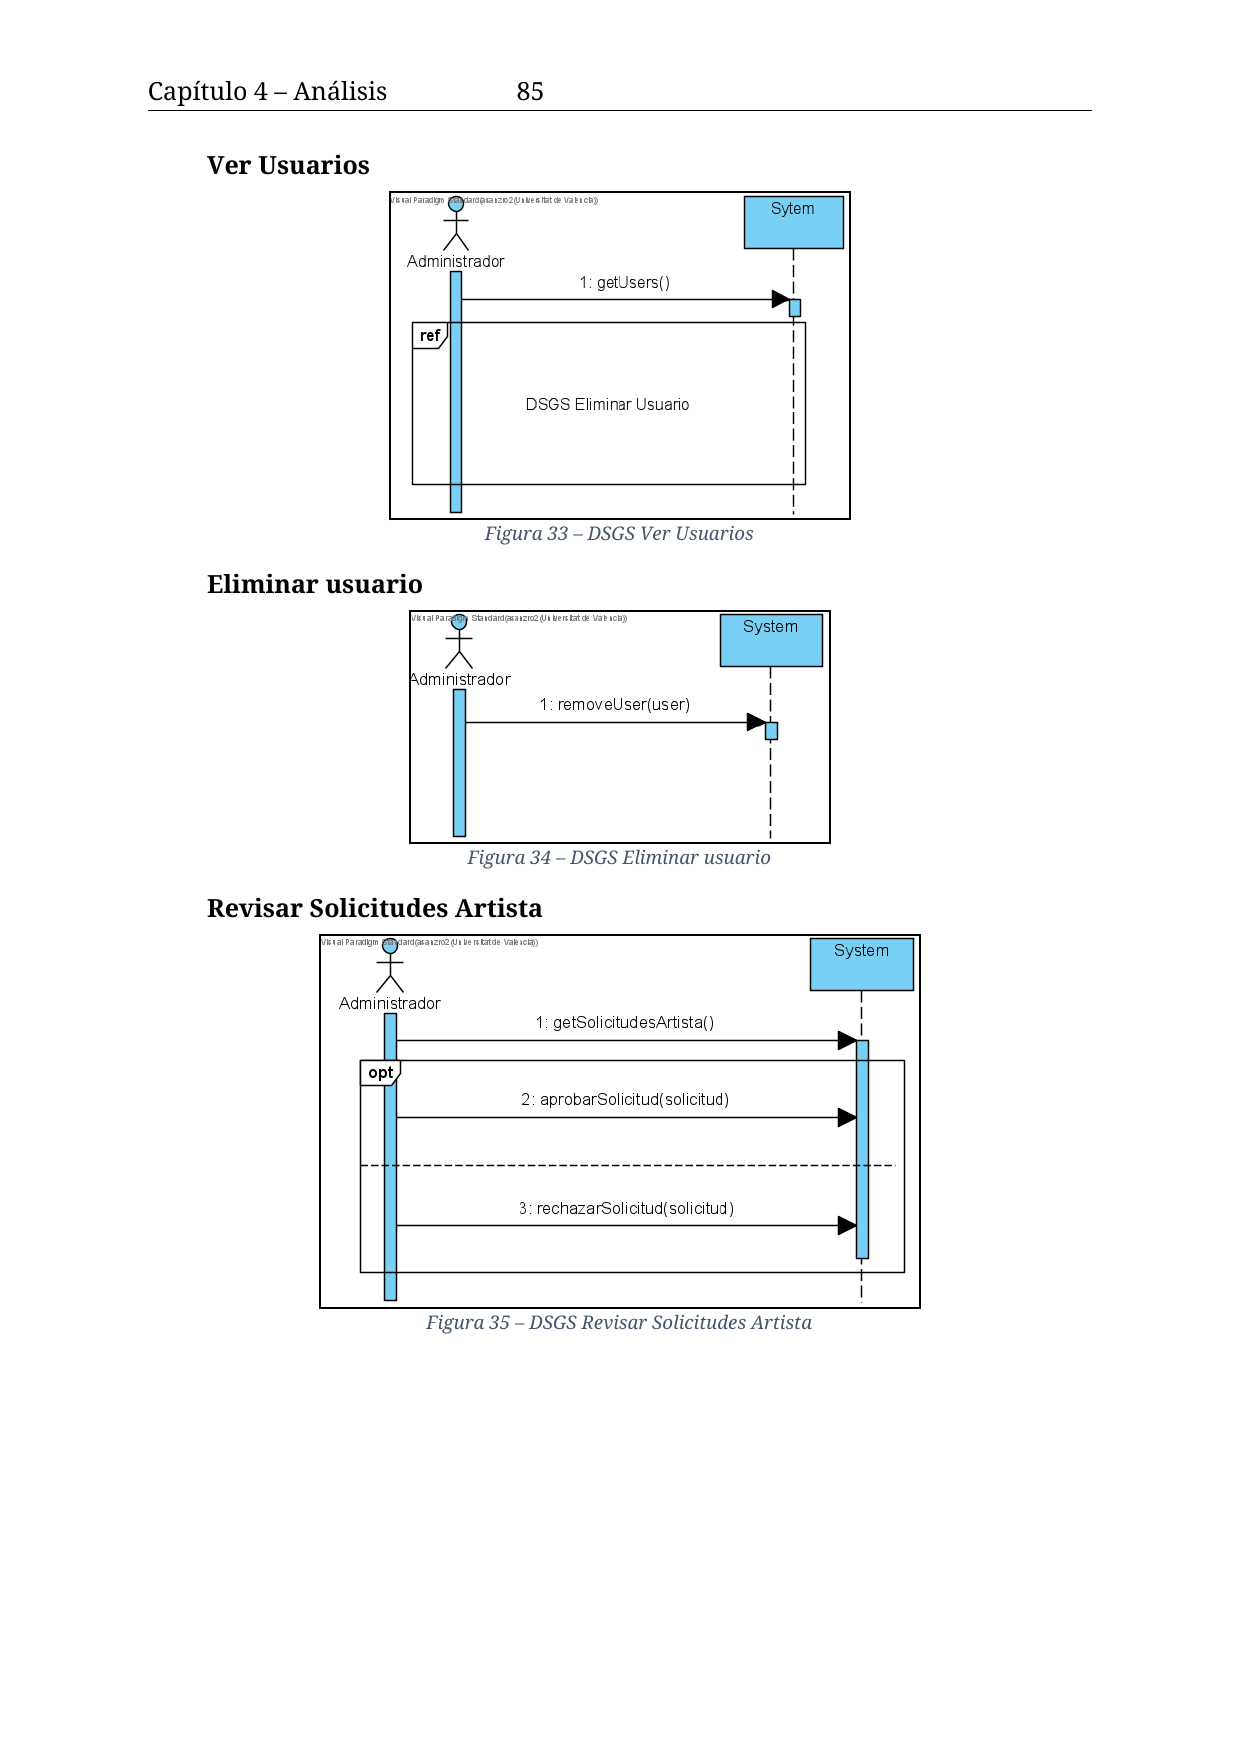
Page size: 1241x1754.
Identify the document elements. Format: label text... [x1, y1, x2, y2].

picture [411, 612, 829, 842]
text Figura 33 – DSGS Ver Usuarios [148, 520, 1092, 546]
picture [391, 193, 849, 518]
text Revisar Solicitudes Artista [207, 891, 1092, 925]
text Figura 35 – DSGS Revisar Solicitudes Artista [148, 1309, 1092, 1334]
text Eliminar usuario [207, 567, 1092, 601]
text Figura 34 – DSGS Eliminar usuario [148, 844, 1092, 870]
text Ver Usuarios [207, 148, 1092, 182]
picture [321, 936, 919, 1307]
